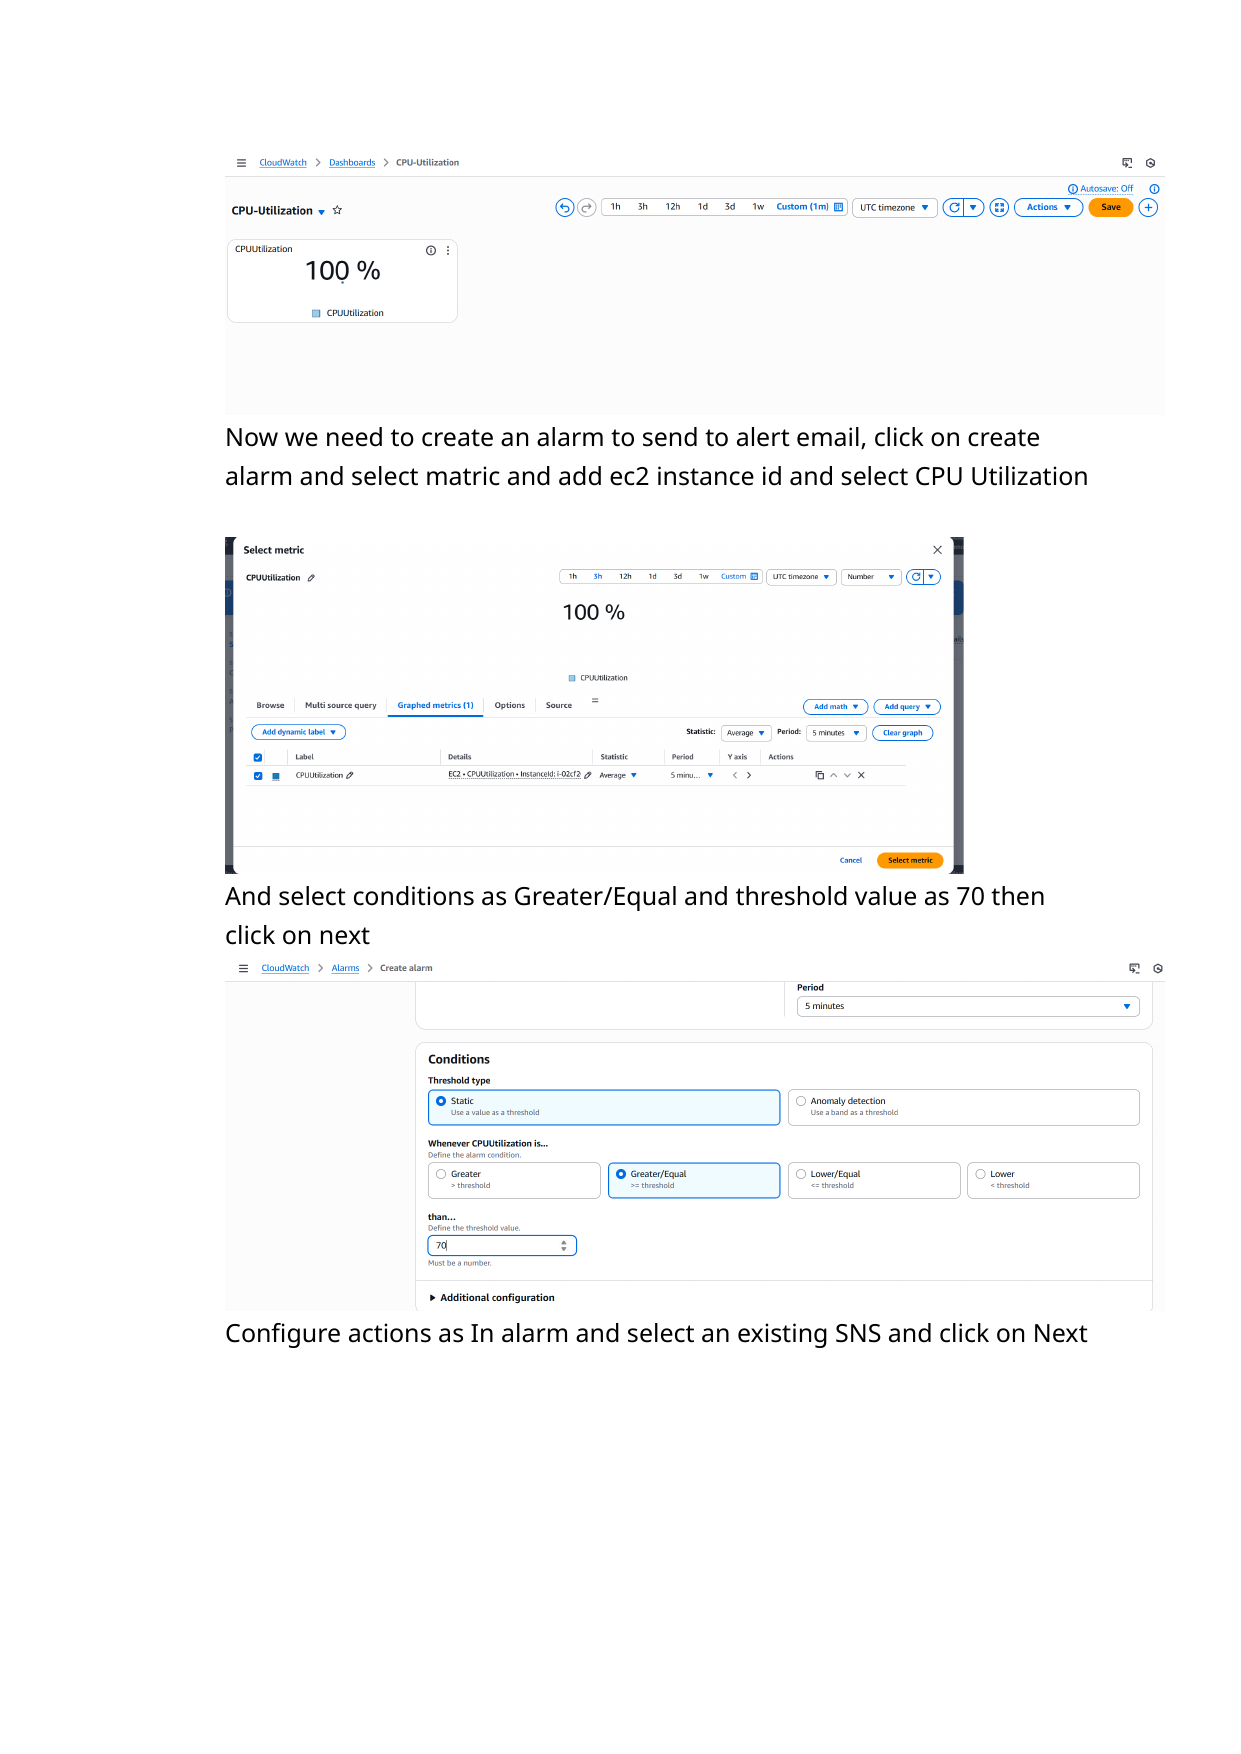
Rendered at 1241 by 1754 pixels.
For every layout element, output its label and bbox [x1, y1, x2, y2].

list [187, 150, 1090, 1349]
picture [225, 957, 1166, 1311]
picture [225, 150, 1166, 415]
picture [225, 537, 964, 874]
